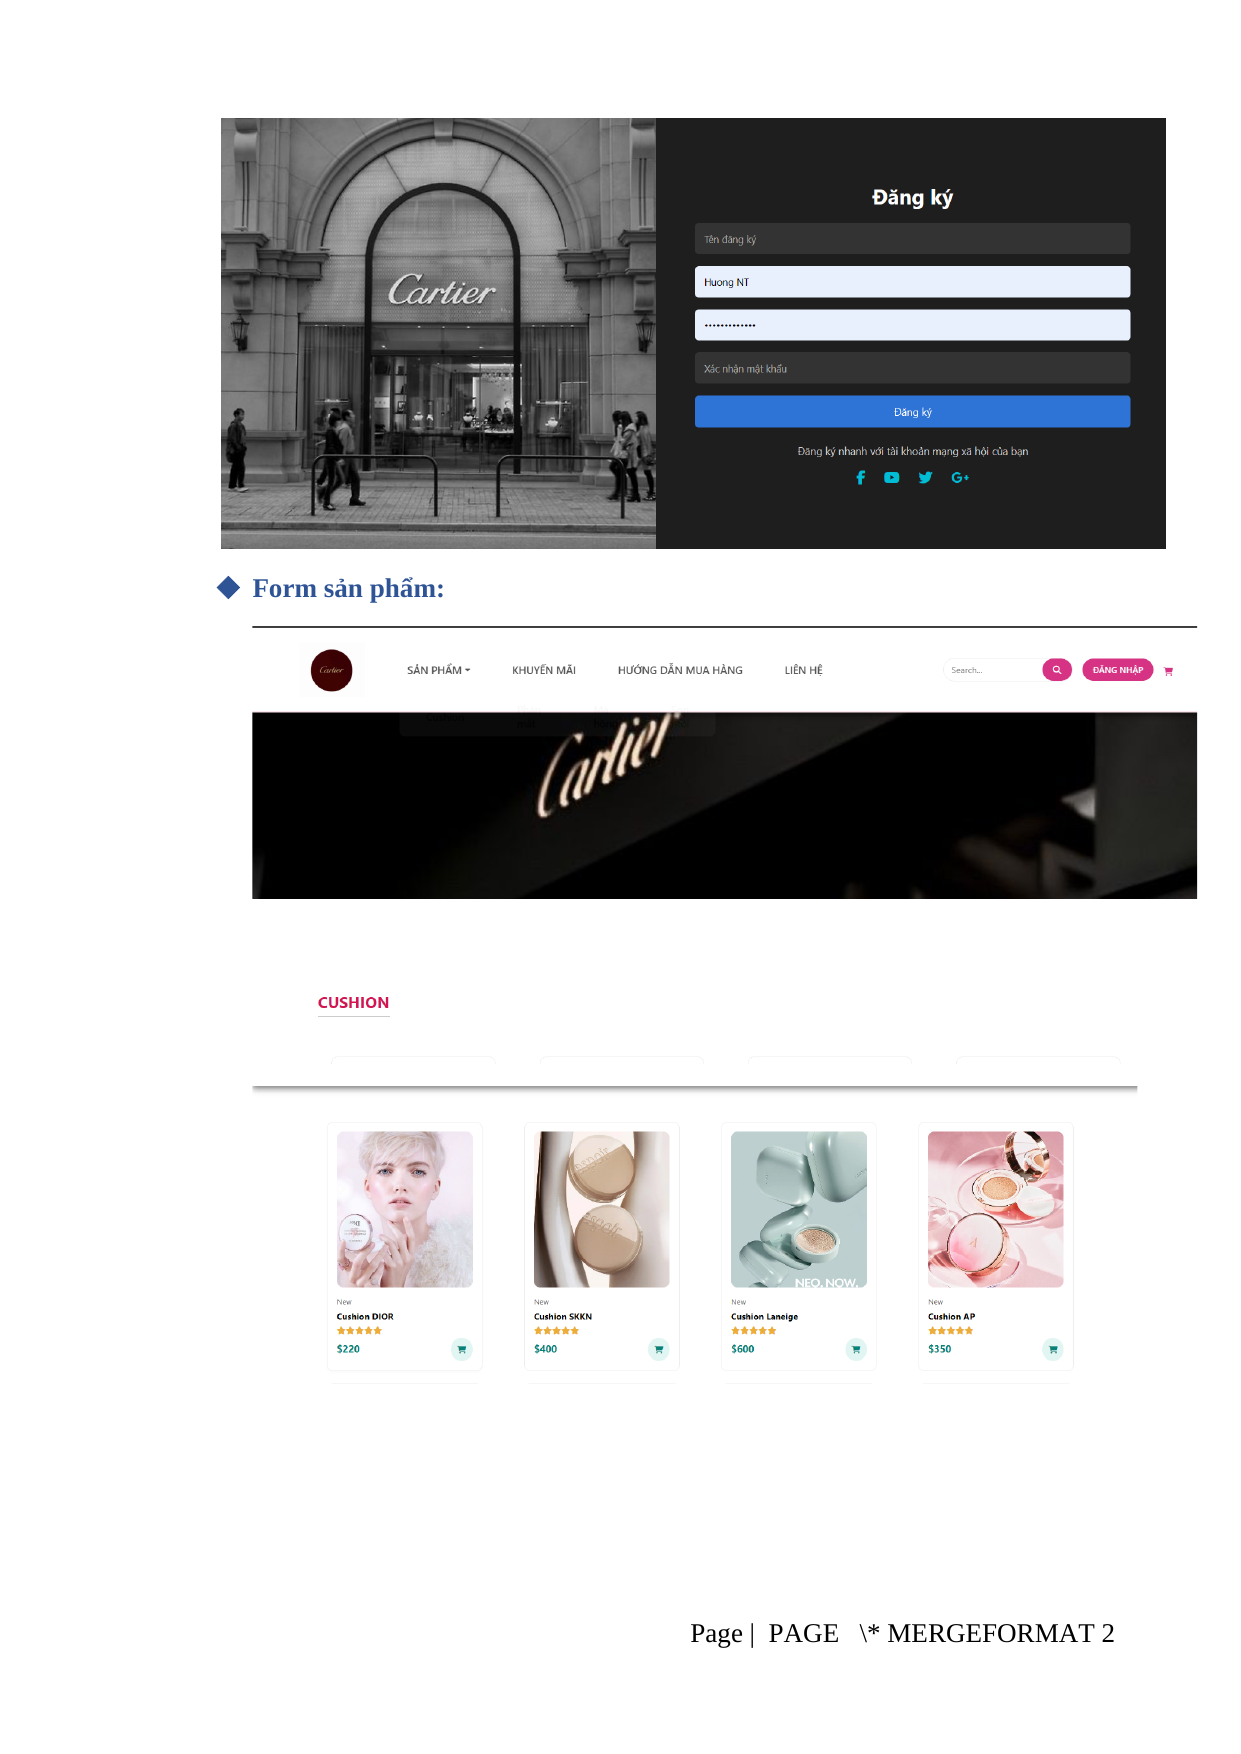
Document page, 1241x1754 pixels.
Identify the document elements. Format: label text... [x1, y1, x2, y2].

picture [252, 1086, 1138, 1384]
list Form sản phẩm: [215, 572, 1122, 603]
picture [252, 626, 1198, 1064]
picture [221, 118, 1166, 549]
